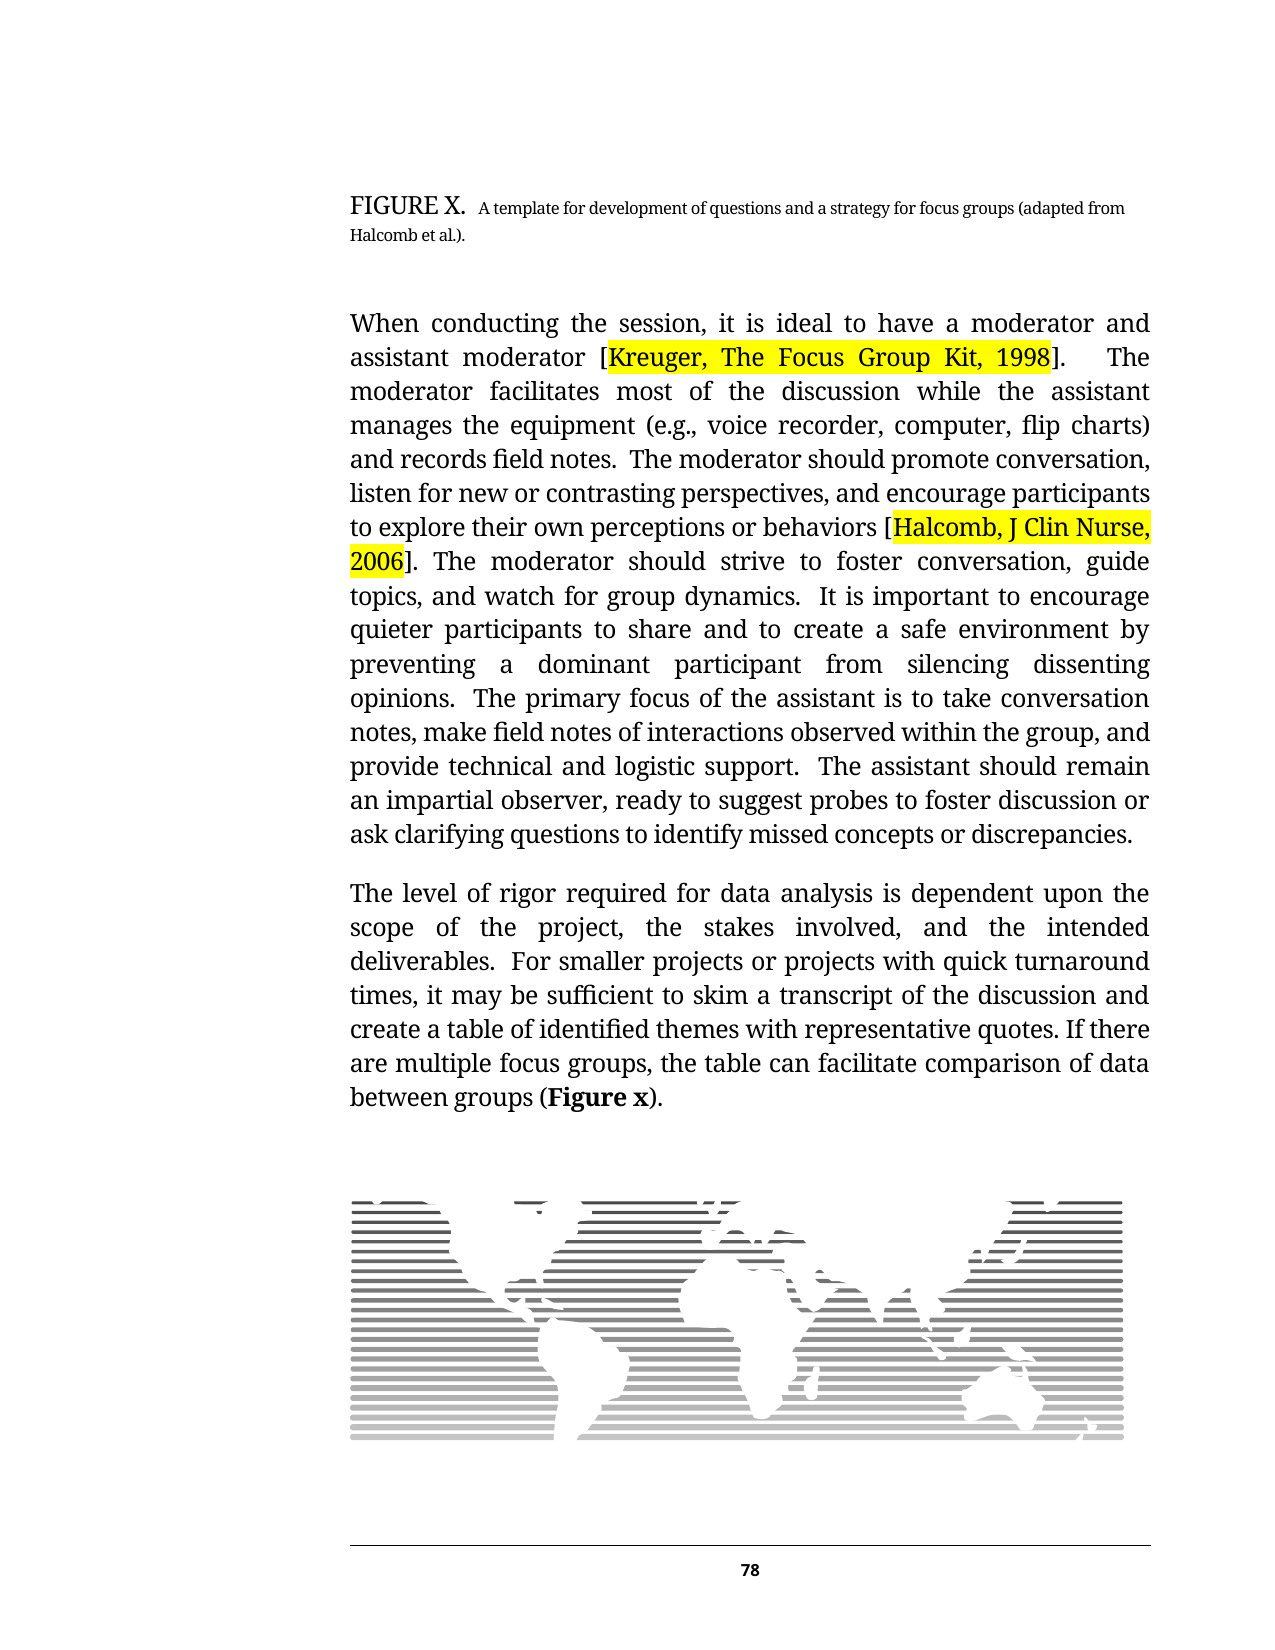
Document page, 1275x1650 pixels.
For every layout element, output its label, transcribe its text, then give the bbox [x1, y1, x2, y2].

text The level of rigor required for data analysis is dependent upon the scope of the project, the stakes involved, and the intended deliverables. For smaller projects or projects with quick turnaround times, it may be sufficient to skim a transcript of the discussion and create a table of identified themes with representative quotes. If there are multiple focus groups, the table can facilitate comparison of data between groups (Figure x). [349, 876, 1151, 1114]
subtitle FIGURE X. A template for development of questions and a strategy for focus groups (adapted from Halcomb et al.). [349, 187, 1151, 247]
text When conducting the session, it is ideal to have a moderator and assistant moderator [Kreuger, The Focus Group Kit, 1998]. The moderator facilitates most of the discussion while the assistant manages the equipment (e.g., voice recorder, computer, flip charts) and records field notes. The moderator should promote conversation, listen for new or contrasting perspectives, and encourage participants to explore their own perceptions or behaviors [Halcomb, J Clin Nurse, 2006]. The moderator should strive to foster conversation, guide topics, and watch for group dynamics. It is important to encourage quieter participants to share and to create a safe environment by preventing a dominant participant from silencing dissenting opinions. The primary focus of the assistant is to take conversation notes, make field notes of interactions observed within the group, and provide technical and logistic support. The assistant should remain an impartial observer, ready to suggest probes to foster discussion or ask clarifying questions to identify missed concepts or discrepancies. [349, 306, 1151, 851]
